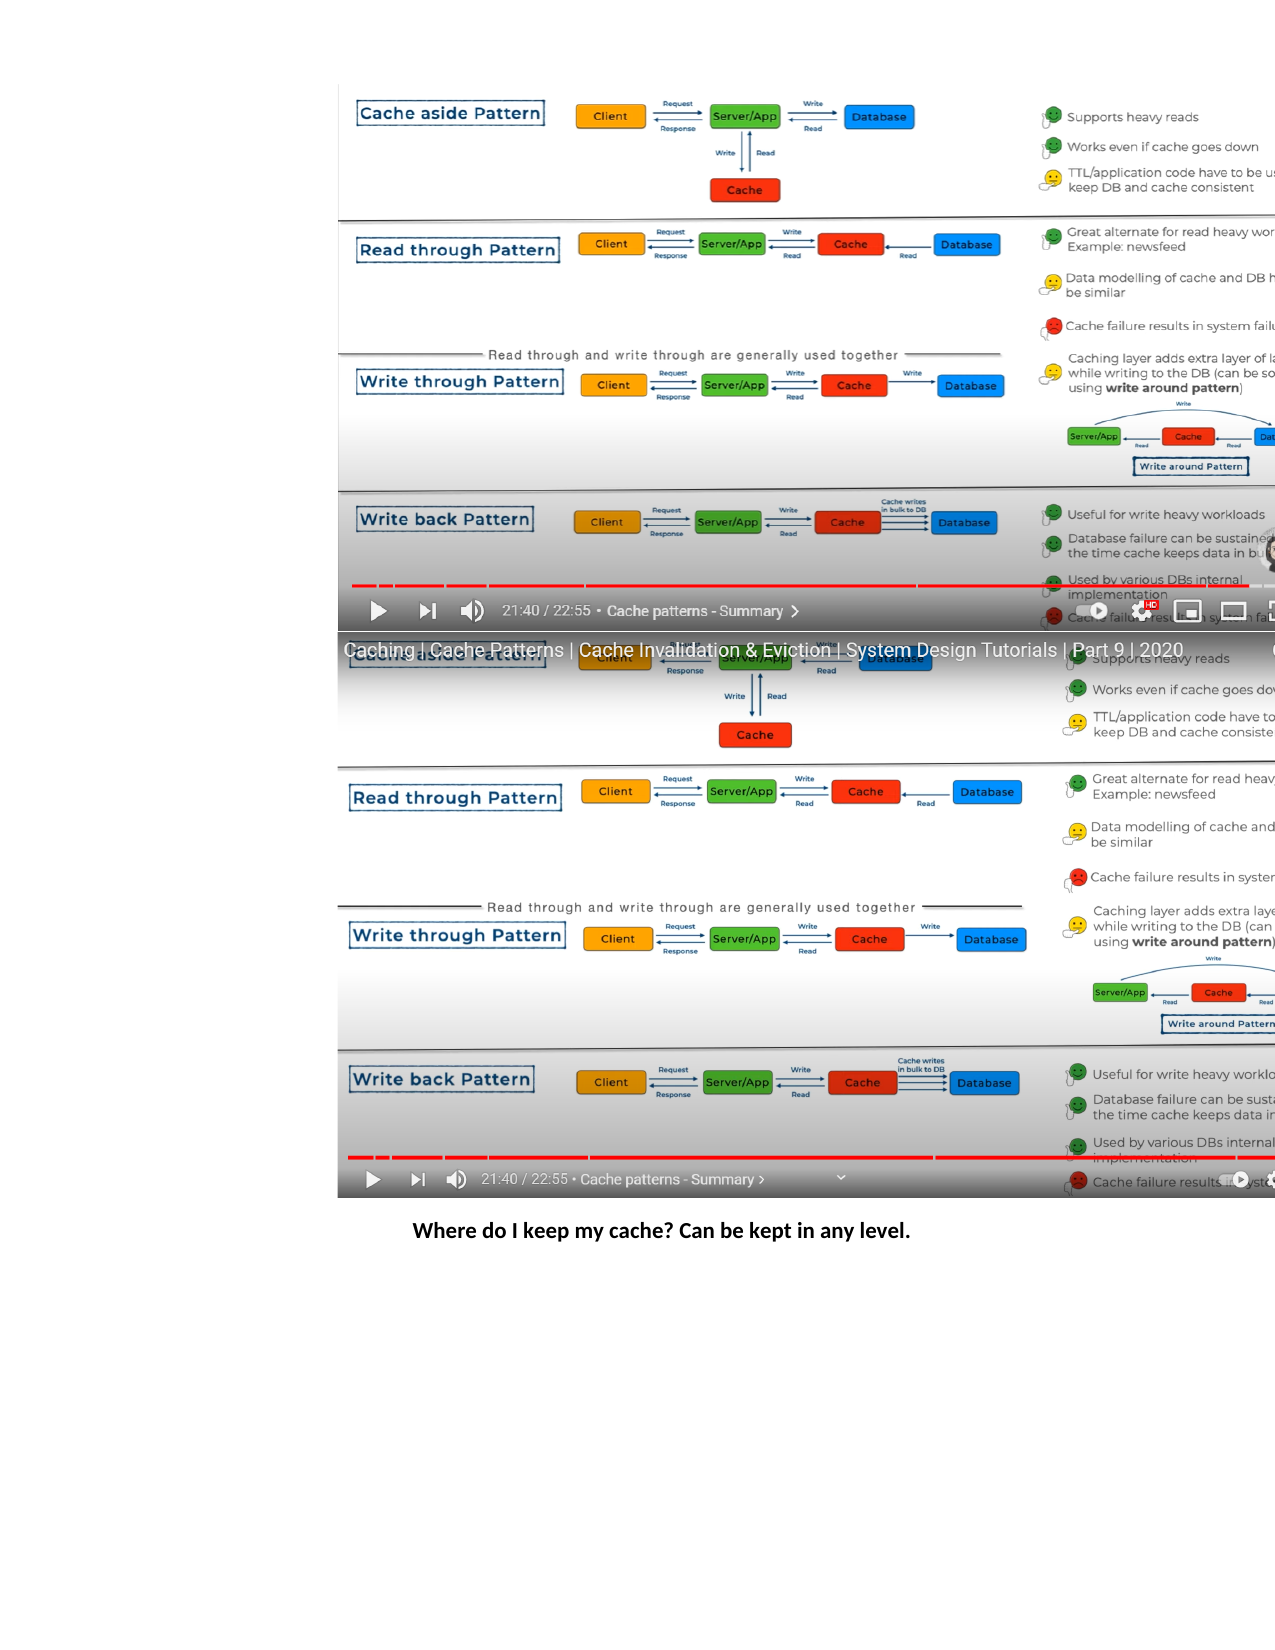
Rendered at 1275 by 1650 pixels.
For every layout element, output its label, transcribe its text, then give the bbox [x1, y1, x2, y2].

picture [337, 632, 1275, 1198]
text Where do I keep my cache? Can be kept in any level. [262, 1216, 1181, 1244]
picture [337, 84, 1275, 631]
